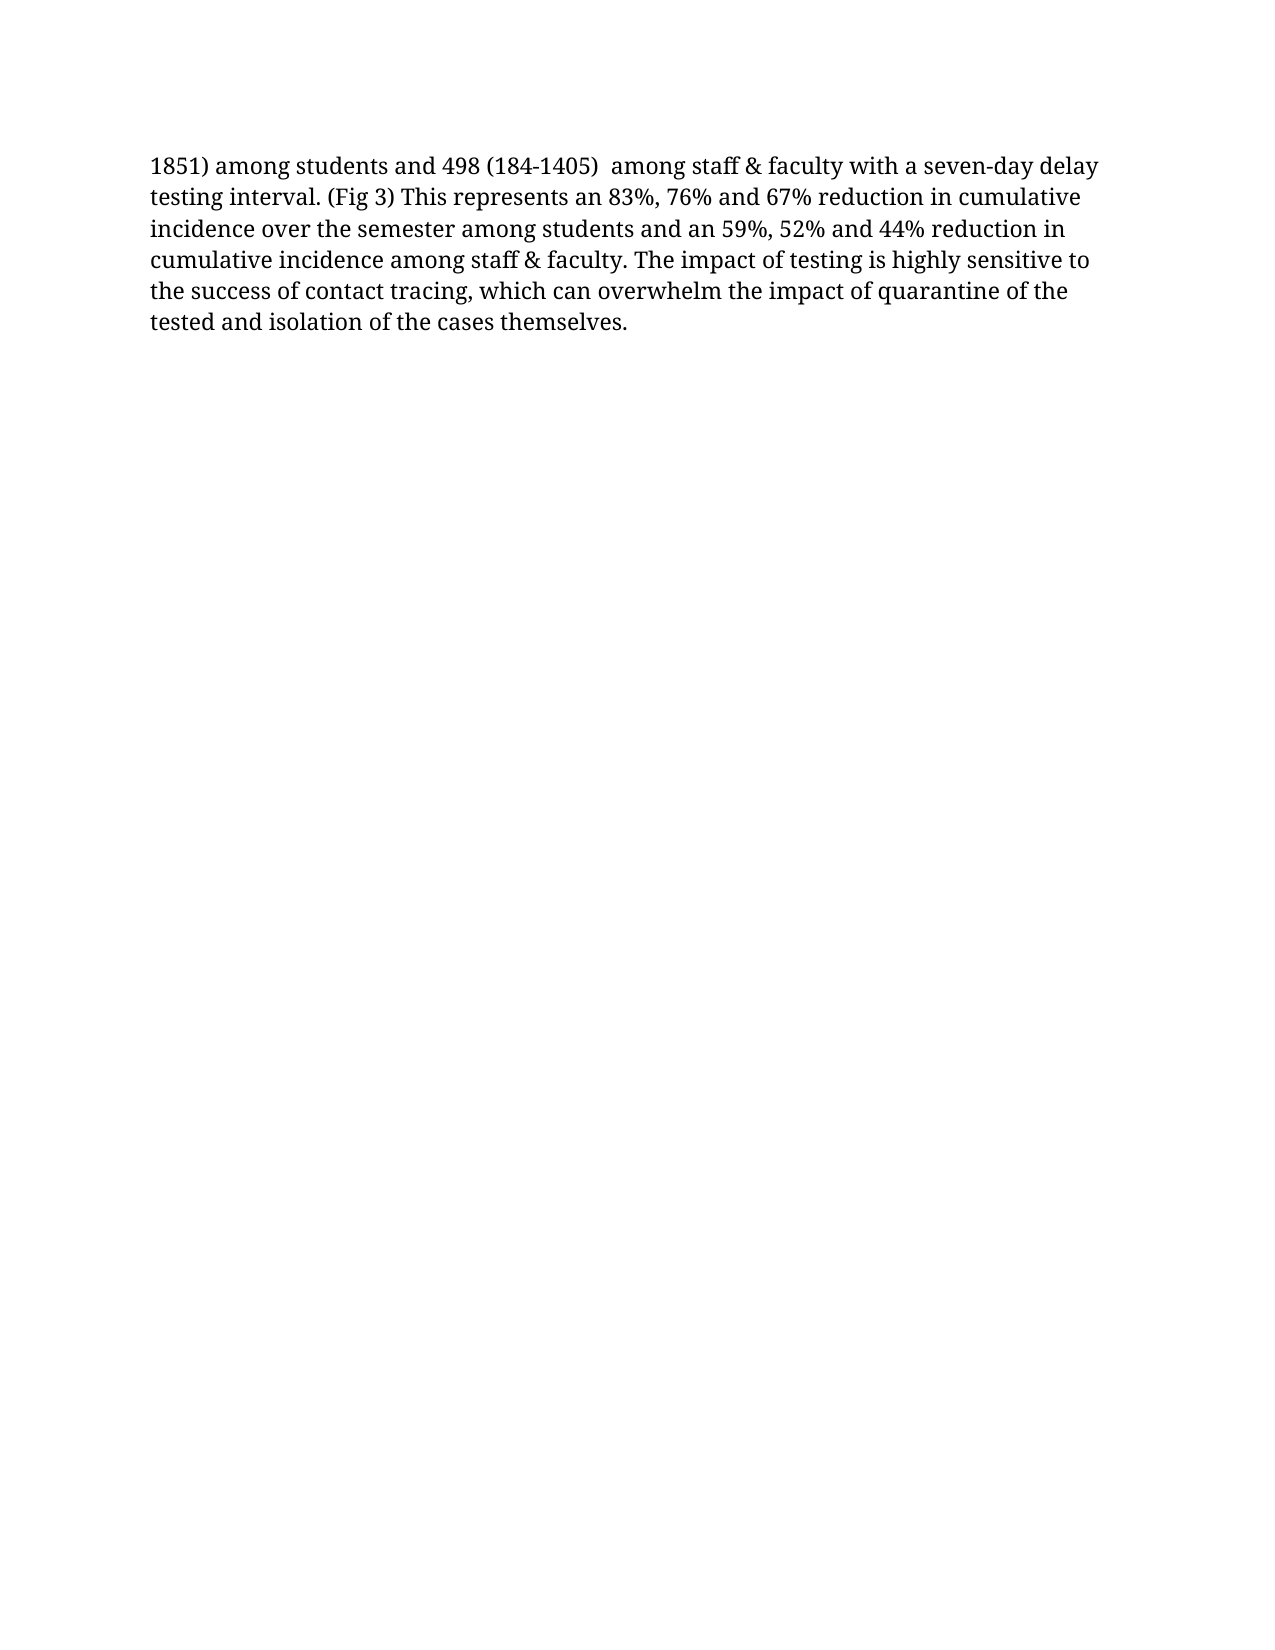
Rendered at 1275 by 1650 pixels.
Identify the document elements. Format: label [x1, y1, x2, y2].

text [150, 150, 1125, 337]
